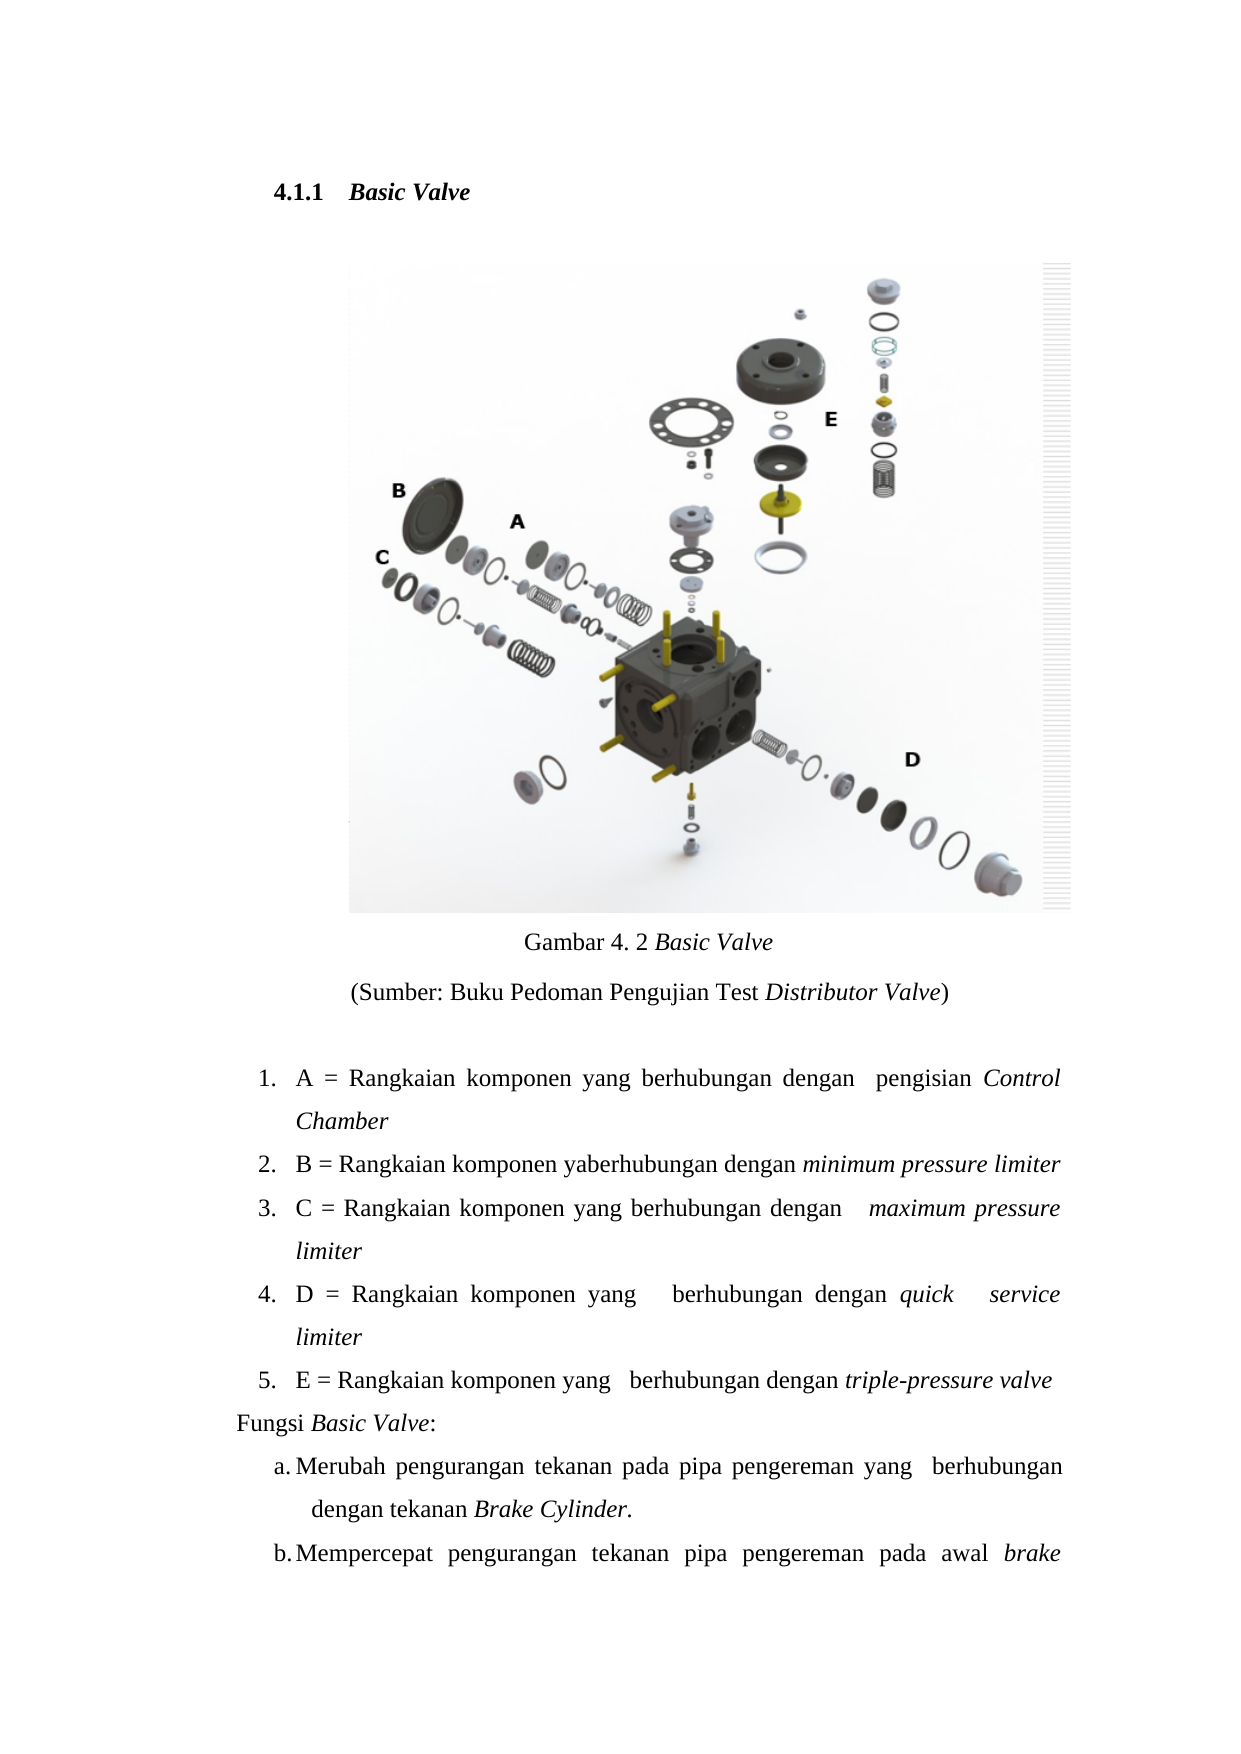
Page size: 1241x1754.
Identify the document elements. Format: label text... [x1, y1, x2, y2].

text Gambar 4. 2 Basic Valve [236, 927, 1063, 956]
list C = Rangkaian komponen yang berhubungan dengan maximum pressure limiter [258, 1193, 1063, 1264]
text (Sumber: Buku Pedoman Pengujian Test Distributor Valve) [236, 977, 1063, 1006]
list Basic Valve [274, 177, 1063, 206]
picture [348, 263, 1071, 913]
list D = Rangkaian komponen yang berhubungan dengan quick service limiter [258, 1279, 1063, 1351]
list A = Rangkaian komponen yang berhubungan dengan pengisian Control Chamber [258, 1063, 1063, 1135]
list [274, 1538, 1063, 1566]
list B = Rangkaian komponen yaberhubungan dengan minimum pressure limiter [258, 1149, 1063, 1178]
text Fungsi Basic Valve: [236, 1408, 1063, 1437]
list Merubah pengurangan tekanan pada pipa pengereman yang berhubungan dengan tekanan Brake Cylinder. [274, 1451, 1063, 1523]
list E = Rangkaian komponen yang berhubungan dengan triple-pressure valve [258, 1365, 1063, 1394]
